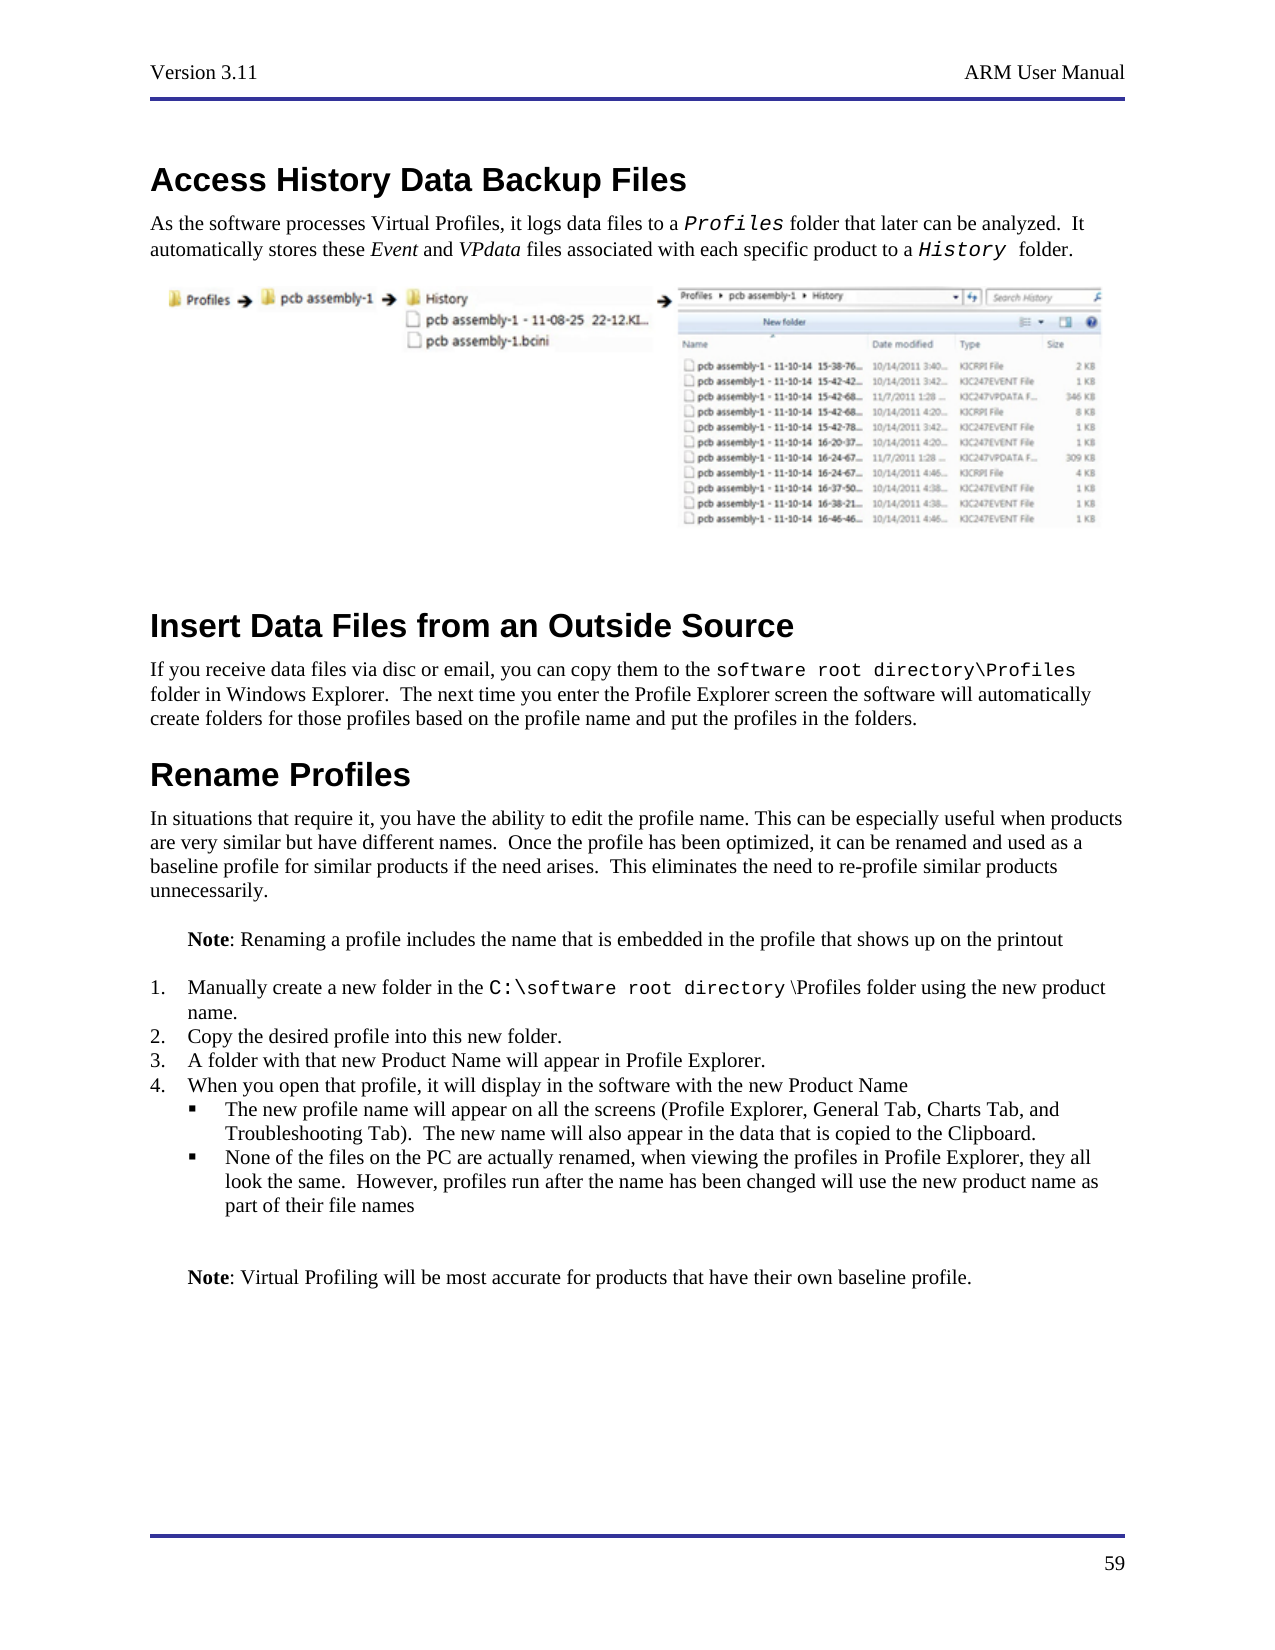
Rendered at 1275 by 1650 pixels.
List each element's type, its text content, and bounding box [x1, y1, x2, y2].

list The new profile name will appear on all the screens (Profile Explorer, General Tab, Charts Tab, and Troubleshooting Tab). The new name will also appear in the data that is copied to the Clipboard. [187, 1097, 1125, 1145]
list A folder with that new Product Name will appear in Profile Explorer. [150, 1048, 1125, 1072]
subtitle Access History Data Backup Files [150, 160, 1125, 198]
list Manually create a new folder in the C:\software root directory \Profiles folder using the new product name. [150, 974, 1125, 1024]
text As the software processes Virtual Profiles, it logs data files to a Profiles folder that later can be analyzed. It automatically stores these Event and VPdata files associated with each specific product to a History folder. [150, 211, 1125, 262]
subtitle Rename Profiles [150, 755, 1125, 794]
text Note: Renaming a profile includes the name that is embedded in the profile that shows up on the printout [150, 926, 1125, 951]
list None of the files on the PC are actually renamed, when viewing the profiles in Profile Explorer, they all look the same. However, profiles run after the name has been changed will use the new product name as part of their file names [187, 1145, 1125, 1217]
list Copy the desired profile into this new folder. [150, 1024, 1125, 1048]
subtitle Insert Data Files from an Outside Source [150, 606, 1125, 644]
picture [168, 286, 1107, 533]
text In situations that require it, you have the ability to edit the profile name. This can be especially useful when products are very similar but have different names. Once the profile has been optimized, it can be renamed and used as a baseline profile for similar products if the need arises. This eliminates the need to re-profile similar products unnecessarily. [150, 806, 1125, 902]
text If you receive data files via disc or email, you can copy them to the software root directory\Profiles folder in Windows Explorer. The next time you enter the Profile Explorer screen the software will automatically create folders for those profiles based on the profile name and put the profiles in the folders. [150, 657, 1125, 730]
list When you open that profile, it will display in the software with the new Product Name [150, 1072, 1125, 1097]
text Note: Virtual Profiling will be most accurate for products that have their own baseline profile. [150, 1265, 1125, 1289]
